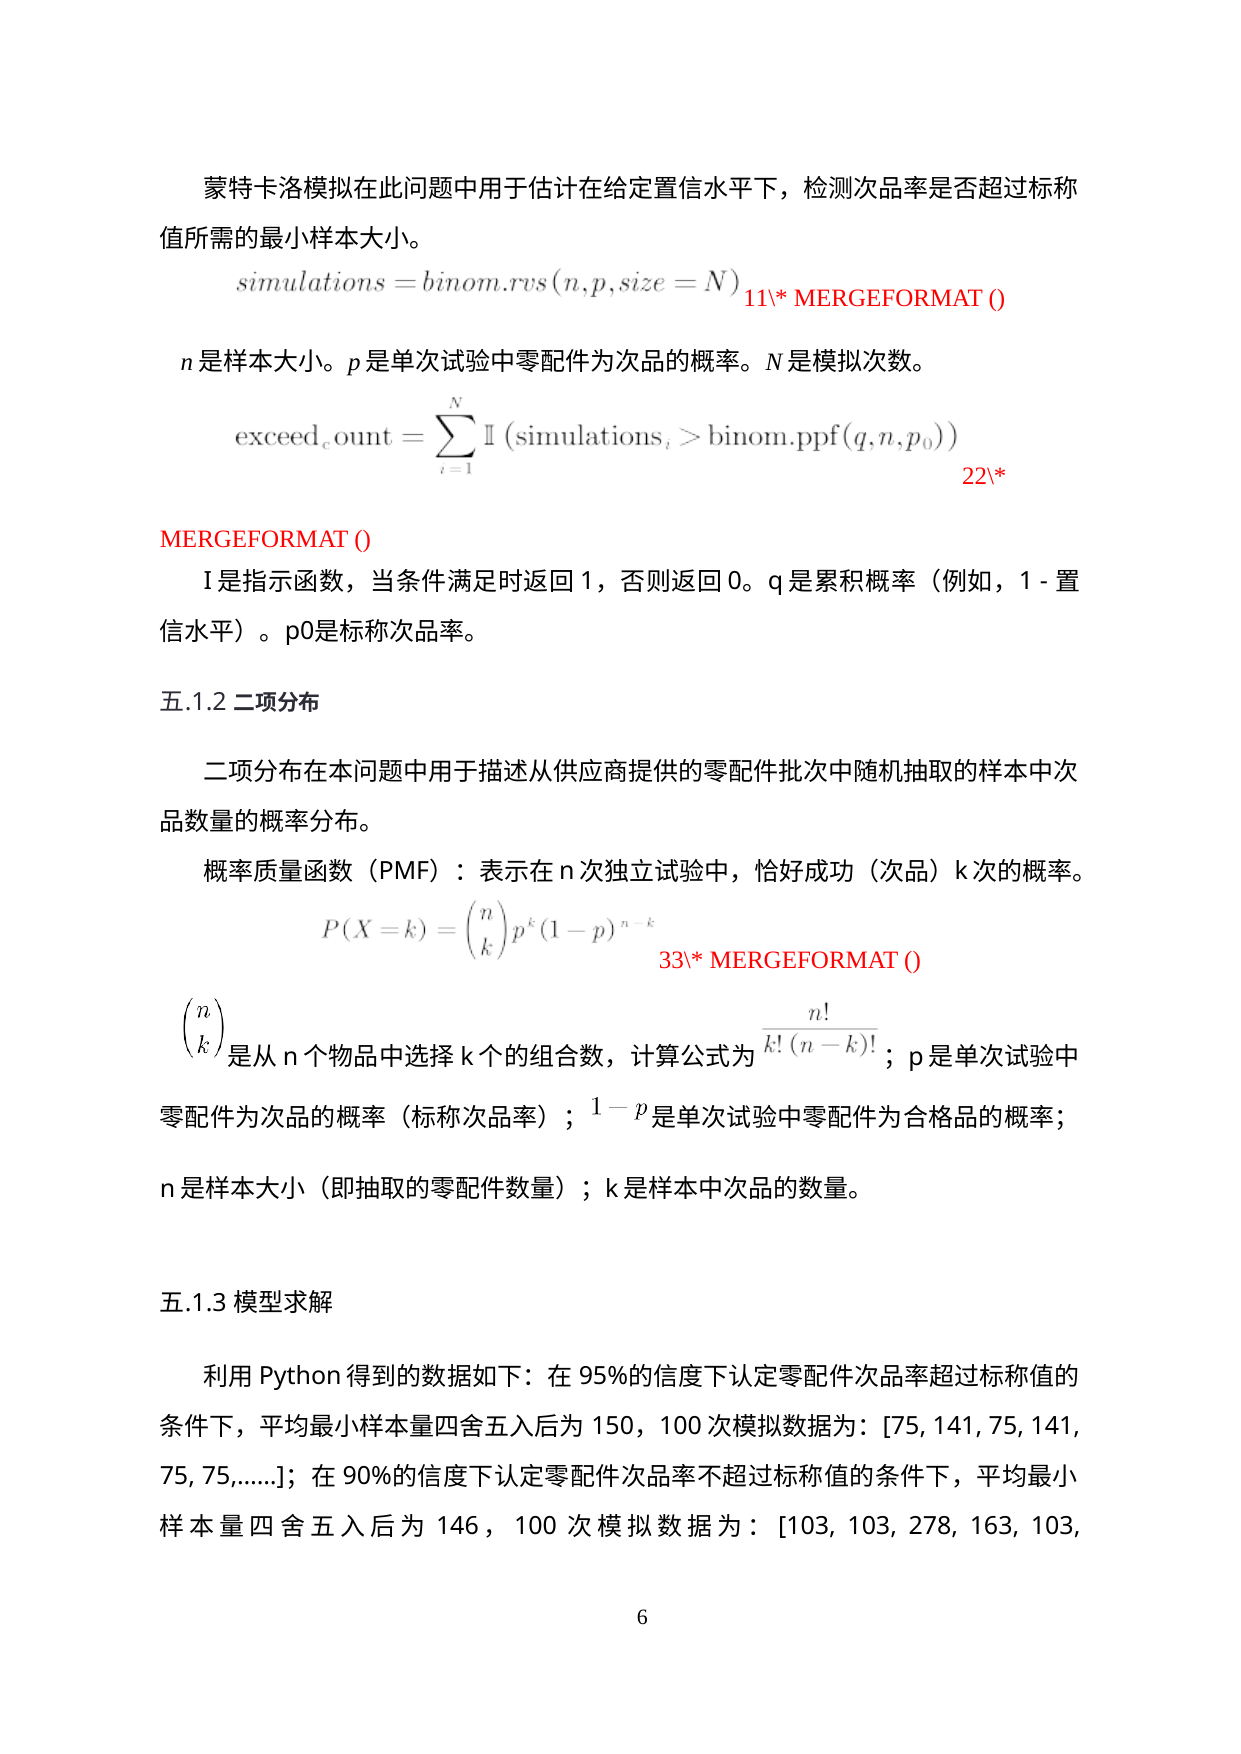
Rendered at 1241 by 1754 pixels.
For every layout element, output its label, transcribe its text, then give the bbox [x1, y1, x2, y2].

text I是指示函数，当条件满足时返回1，否则返回0。q是累积概率（例如，1 - 置信水平）。p0​是标称次品率。 [159, 554, 1081, 654]
subtitle 模型求解 [159, 1268, 1081, 1333]
text 概率质量函数（PMF）：表示在n次独立试验中，恰好成功（次品）k次的概率。 [159, 844, 1081, 894]
text 是从n个物品中选择k个的组合数，计算公式为；p是单次试验中零配件为次品的概率（标称次品率）；是单次试验中零配件为合格品的概率；n是样本大小（即抽取的零配件数量）；k是样本中次品的数量。 [159, 992, 1081, 1219]
text 二项分布在本问题中用于描述从供应商提供的零配件批次中随机抽取的样本中次品数量的概率分布。 [159, 744, 1081, 844]
subtitle 二项分布 [159, 667, 1081, 732]
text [159, 1349, 1081, 1549]
text 蒙特卡洛模拟在此问题中用于估计在给定置信水平下，检测次品率是否超过标称值所需的最小样本大小。 [159, 162, 1081, 262]
text n是样本大小。p是单次试验中零配件为次品的概率。N是模拟次数。 [159, 327, 1081, 392]
